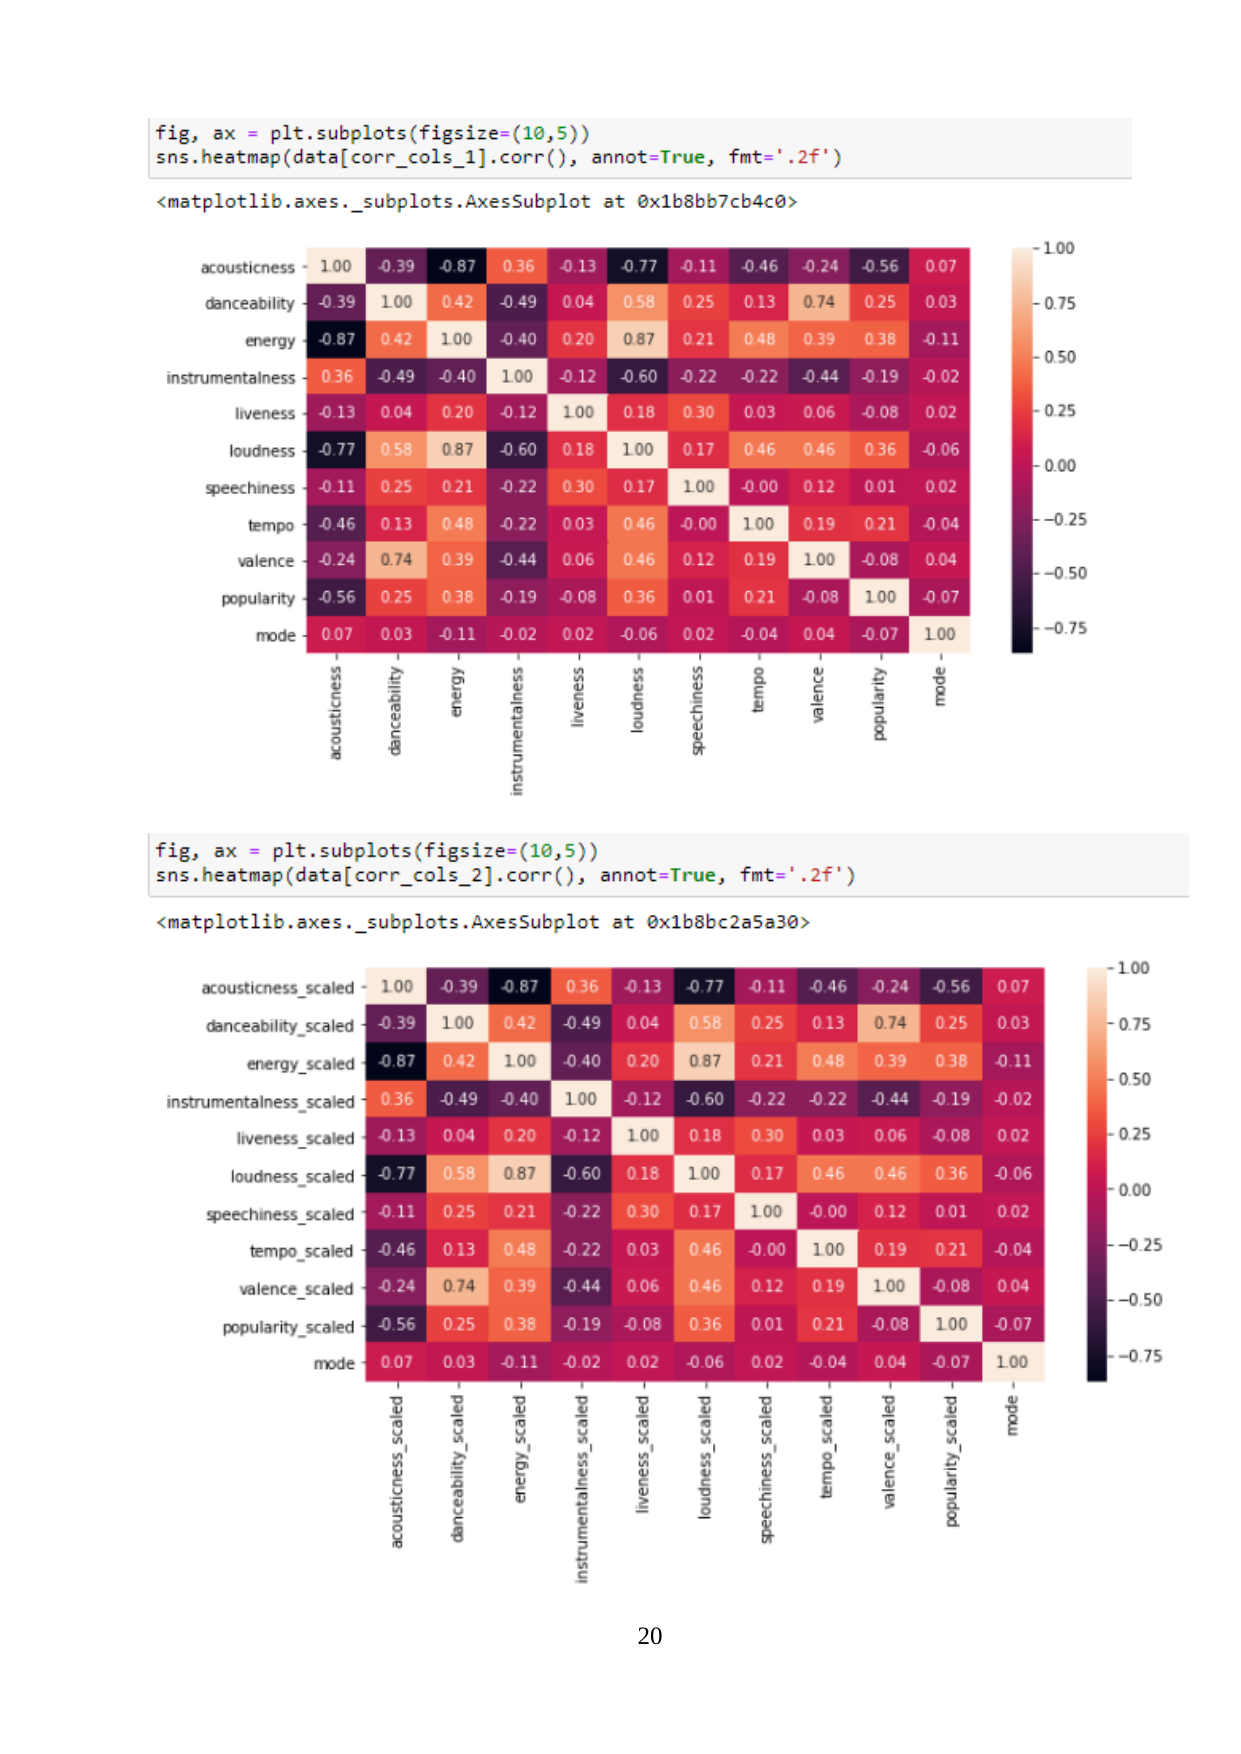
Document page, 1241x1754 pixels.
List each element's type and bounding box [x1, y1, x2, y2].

picture [147, 118, 1133, 805]
picture [147, 833, 1190, 1592]
